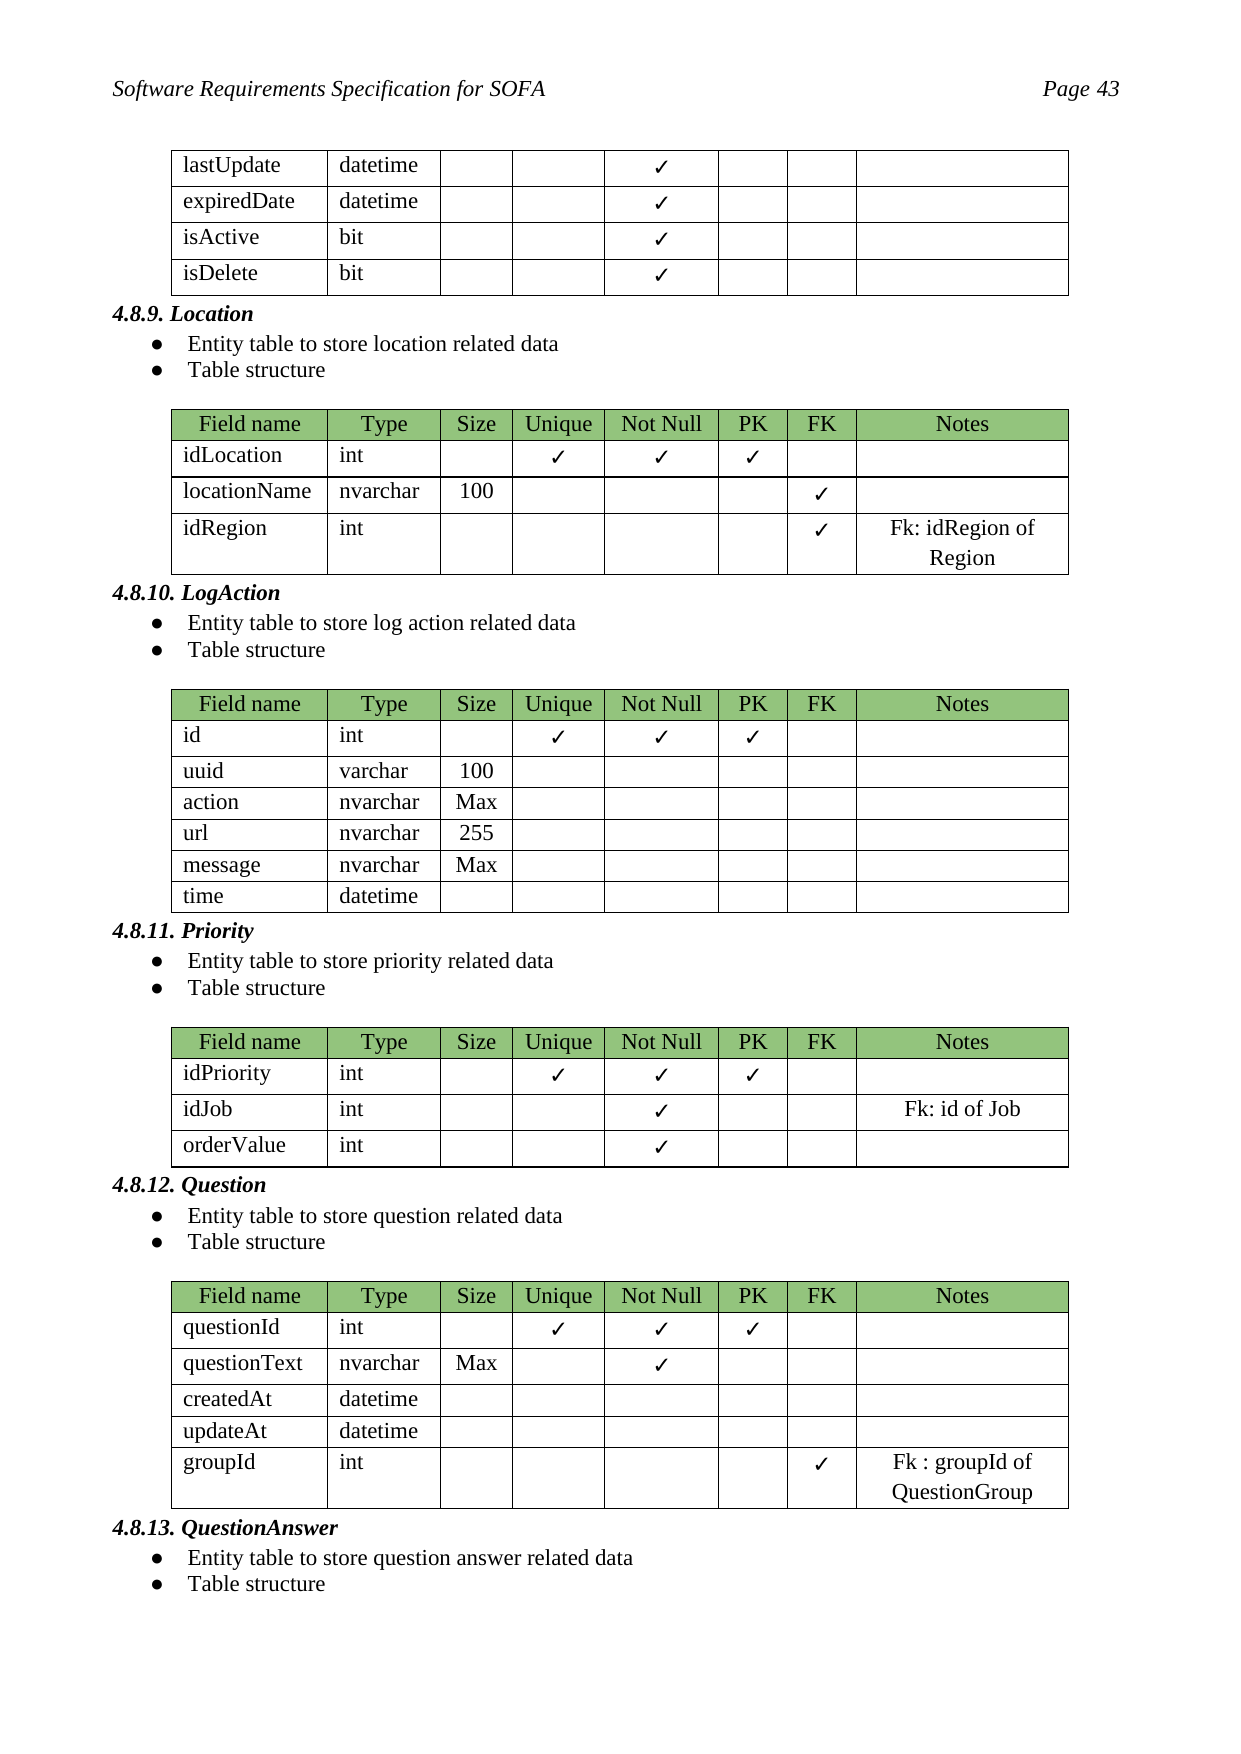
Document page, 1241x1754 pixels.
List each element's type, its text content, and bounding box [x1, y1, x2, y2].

table_cell [857, 882, 1068, 912]
table_header Not Null [605, 410, 718, 440]
table_cell questionId [172, 1313, 327, 1348]
table_cell [605, 1448, 718, 1508]
list Table structure [150, 356, 1128, 383]
table_cell idPriority [172, 1059, 327, 1094]
table_cell [719, 1349, 787, 1384]
table_cell [441, 151, 512, 186]
table_cell [513, 1385, 604, 1416]
table_cell isActive [172, 223, 327, 258]
table_cell [441, 441, 512, 476]
table_cell datetime [328, 1385, 440, 1416]
table_cell ✓ [513, 441, 604, 476]
table_header Not Null [605, 1282, 718, 1312]
table_cell [719, 478, 787, 513]
table_cell [857, 757, 1068, 787]
table_cell [513, 820, 604, 850]
list Entity table to store log action related data [150, 609, 1128, 636]
table_cell [513, 1095, 604, 1130]
table_cell [857, 788, 1068, 818]
table_cell [441, 882, 512, 912]
table_cell updateAt [172, 1417, 327, 1447]
table_cell ✓ [788, 478, 856, 513]
table_cell [788, 882, 856, 912]
table_cell int [328, 514, 440, 574]
table_header Type [328, 690, 440, 720]
table_cell [719, 151, 787, 186]
table_cell [605, 478, 718, 513]
table_cell nvarchar [328, 851, 440, 881]
table_cell action [172, 788, 327, 818]
table_cell [719, 514, 787, 574]
list Table structure [150, 1570, 1128, 1596]
table_cell Fk: id of Job [857, 1095, 1068, 1130]
table_cell int [328, 1448, 440, 1508]
table_cell [788, 1131, 856, 1166]
table_cell ✓ [788, 514, 856, 574]
table_cell [857, 260, 1068, 294]
table_cell [513, 514, 604, 574]
table_cell Max [441, 1349, 512, 1384]
table_cell [605, 1417, 718, 1447]
table_cell [605, 1385, 718, 1416]
table_cell int [328, 1131, 440, 1166]
table_cell bit [328, 223, 440, 258]
table_header Type [328, 410, 440, 440]
table_header Notes [857, 690, 1068, 720]
table_cell [788, 1417, 856, 1447]
table_cell [857, 1059, 1068, 1094]
table_cell [513, 187, 604, 222]
table_header FK [788, 1282, 856, 1312]
table_cell [788, 1385, 856, 1416]
table_header Type [328, 1282, 440, 1312]
table_cell [788, 820, 856, 850]
table_cell ✓ [605, 1059, 718, 1094]
table_cell [788, 788, 856, 818]
table_header Size [441, 1282, 512, 1312]
table_cell [788, 151, 856, 186]
table_cell int [328, 1313, 440, 1348]
table_header FK [788, 410, 856, 440]
table_cell ✓ [605, 441, 718, 476]
table_cell ✓ [605, 187, 718, 222]
table_cell [788, 757, 856, 787]
table_cell [441, 187, 512, 222]
table_header Size [441, 690, 512, 720]
table_cell ✓ [605, 1349, 718, 1384]
table_cell [719, 1417, 787, 1447]
table_cell id [172, 721, 327, 756]
table_cell [788, 187, 856, 222]
table_cell [441, 1131, 512, 1166]
table_cell url [172, 820, 327, 850]
table_cell ✓ [605, 260, 718, 294]
table_header PK [719, 1028, 787, 1058]
list Table structure [150, 636, 1128, 662]
table_cell idRegion [172, 514, 327, 574]
table_cell ✓ [605, 721, 718, 756]
table_cell [719, 223, 787, 258]
table_cell [513, 1448, 604, 1508]
table_cell ✓ [605, 151, 718, 186]
table_cell [719, 1448, 787, 1508]
table_cell [513, 151, 604, 186]
table_cell [857, 478, 1068, 513]
table_header Notes [857, 1028, 1068, 1058]
table_cell [788, 1095, 856, 1130]
table_cell 100 [441, 478, 512, 513]
list Entity table to store question answer related data [150, 1544, 1128, 1570]
table_cell [857, 1349, 1068, 1384]
table_cell [605, 514, 718, 574]
table_cell idJob [172, 1095, 327, 1130]
table_cell [719, 820, 787, 850]
table_cell locationName [172, 478, 327, 513]
subtitle 4.8.10. LogAction [112, 579, 1128, 606]
table_header Type [328, 1028, 440, 1058]
table_header FK [788, 690, 856, 720]
table_cell nvarchar [328, 1349, 440, 1384]
table_cell [788, 1059, 856, 1094]
table_cell ✓ [719, 721, 787, 756]
table_cell ✓ [719, 1313, 787, 1348]
table_header Field name [172, 1282, 327, 1312]
table_cell [605, 820, 718, 850]
table_cell [857, 1131, 1068, 1166]
table_cell Fk : groupId of QuestionGroup [857, 1448, 1068, 1508]
table_cell [441, 721, 512, 756]
table_cell [441, 1417, 512, 1447]
list Entity table to store question related data [150, 1202, 1128, 1228]
table_cell [719, 788, 787, 818]
subtitle 4.8.11. Priority [112, 917, 1128, 944]
table_cell [788, 1313, 856, 1348]
table_header Notes [857, 1282, 1068, 1312]
table_cell [857, 721, 1068, 756]
table_cell nvarchar [328, 478, 440, 513]
table_header Size [441, 410, 512, 440]
table_cell [788, 441, 856, 476]
table_cell groupId [172, 1448, 327, 1508]
table_cell 100 [441, 757, 512, 787]
table_cell expiredDate [172, 187, 327, 222]
table_cell [857, 441, 1068, 476]
table_cell int [328, 441, 440, 476]
table_cell ✓ [605, 1131, 718, 1166]
table_cell [719, 851, 787, 881]
table_cell [719, 260, 787, 294]
table_cell ✓ [605, 223, 718, 258]
table_cell [857, 1417, 1068, 1447]
table_cell [719, 1131, 787, 1166]
subtitle 4.8.9. Location [112, 300, 1128, 326]
table_cell [719, 882, 787, 912]
list Table structure [150, 1228, 1128, 1254]
list Table structure [150, 974, 1128, 1000]
table_header PK [719, 690, 787, 720]
table_cell ✓ [513, 721, 604, 756]
table_cell ✓ [719, 1059, 787, 1094]
table_cell ✓ [605, 1095, 718, 1130]
table_header PK [719, 1282, 787, 1312]
table_cell 255 [441, 820, 512, 850]
table_cell [605, 757, 718, 787]
table_cell [513, 1417, 604, 1447]
table_cell nvarchar [328, 820, 440, 850]
table_cell isDelete [172, 260, 327, 294]
table_cell [719, 1095, 787, 1130]
table_cell [857, 851, 1068, 881]
list Entity table to store priority related data [150, 948, 1128, 974]
table_header PK [719, 410, 787, 440]
table_cell [441, 1385, 512, 1416]
table_cell lastUpdate [172, 151, 327, 186]
table_cell [719, 1385, 787, 1416]
table_cell [513, 223, 604, 258]
table_header Field name [172, 410, 327, 440]
table_cell ✓ [605, 1313, 718, 1348]
table_cell [857, 820, 1068, 850]
table_cell questionText [172, 1349, 327, 1384]
table_header Not Null [605, 1028, 718, 1058]
table_header FK [788, 1028, 856, 1058]
table_cell [788, 721, 856, 756]
table_header Field name [172, 690, 327, 720]
table_cell [513, 1131, 604, 1166]
table_cell [788, 260, 856, 294]
table_cell [513, 788, 604, 818]
table_cell ✓ [513, 1059, 604, 1094]
table_cell varchar [328, 757, 440, 787]
table_cell [441, 1448, 512, 1508]
table_cell [788, 223, 856, 258]
table_cell [513, 882, 604, 912]
table_cell Max [441, 851, 512, 881]
table_header Notes [857, 410, 1068, 440]
table_cell [441, 223, 512, 258]
table_cell int [328, 721, 440, 756]
table_cell [857, 223, 1068, 258]
table_cell [513, 851, 604, 881]
table_cell ✓ [788, 1448, 856, 1508]
table_header Size [441, 1028, 512, 1058]
table_cell [441, 1313, 512, 1348]
table_cell datetime [328, 151, 440, 186]
table_cell message [172, 851, 327, 881]
table_cell int [328, 1059, 440, 1094]
table_cell [605, 788, 718, 818]
table_cell time [172, 882, 327, 912]
table_cell [719, 187, 787, 222]
table_cell bit [328, 260, 440, 294]
table_cell uuid [172, 757, 327, 787]
table_cell idLocation [172, 441, 327, 476]
table_cell [857, 187, 1068, 222]
table_cell [513, 1349, 604, 1384]
table_cell int [328, 1095, 440, 1130]
subtitle 4.8.13. QuestionAnswer [112, 1513, 1128, 1540]
table_cell [605, 851, 718, 881]
table_cell [857, 1313, 1068, 1348]
table_header Not Null [605, 690, 718, 720]
table_cell Fk: idRegion of Region [857, 514, 1068, 574]
table_cell ✓ [513, 1313, 604, 1348]
table_header Unique [513, 1028, 604, 1058]
table_cell [441, 1095, 512, 1130]
table_cell createdAt [172, 1385, 327, 1416]
table_cell [513, 478, 604, 513]
table_cell [719, 757, 787, 787]
table_cell datetime [328, 882, 440, 912]
table_cell [441, 514, 512, 574]
table_cell [441, 260, 512, 294]
table_cell nvarchar [328, 788, 440, 818]
table_cell [605, 882, 718, 912]
table_header Unique [513, 1282, 604, 1312]
table_header Field name [172, 1028, 327, 1058]
table_cell [857, 1385, 1068, 1416]
table_cell Max [441, 788, 512, 818]
table_cell [788, 851, 856, 881]
table_cell [441, 1059, 512, 1094]
table_cell [857, 151, 1068, 186]
table_header Unique [513, 690, 604, 720]
table_cell [788, 1349, 856, 1384]
table_cell datetime [328, 187, 440, 222]
list Entity table to store location related data [150, 330, 1128, 356]
subtitle 4.8.12. Question [112, 1172, 1128, 1198]
table_cell [513, 260, 604, 294]
table_cell [513, 757, 604, 787]
table_cell ✓ [719, 441, 787, 476]
table_header Unique [513, 410, 604, 440]
table_cell datetime [328, 1417, 440, 1447]
table_cell orderValue [172, 1131, 327, 1166]
